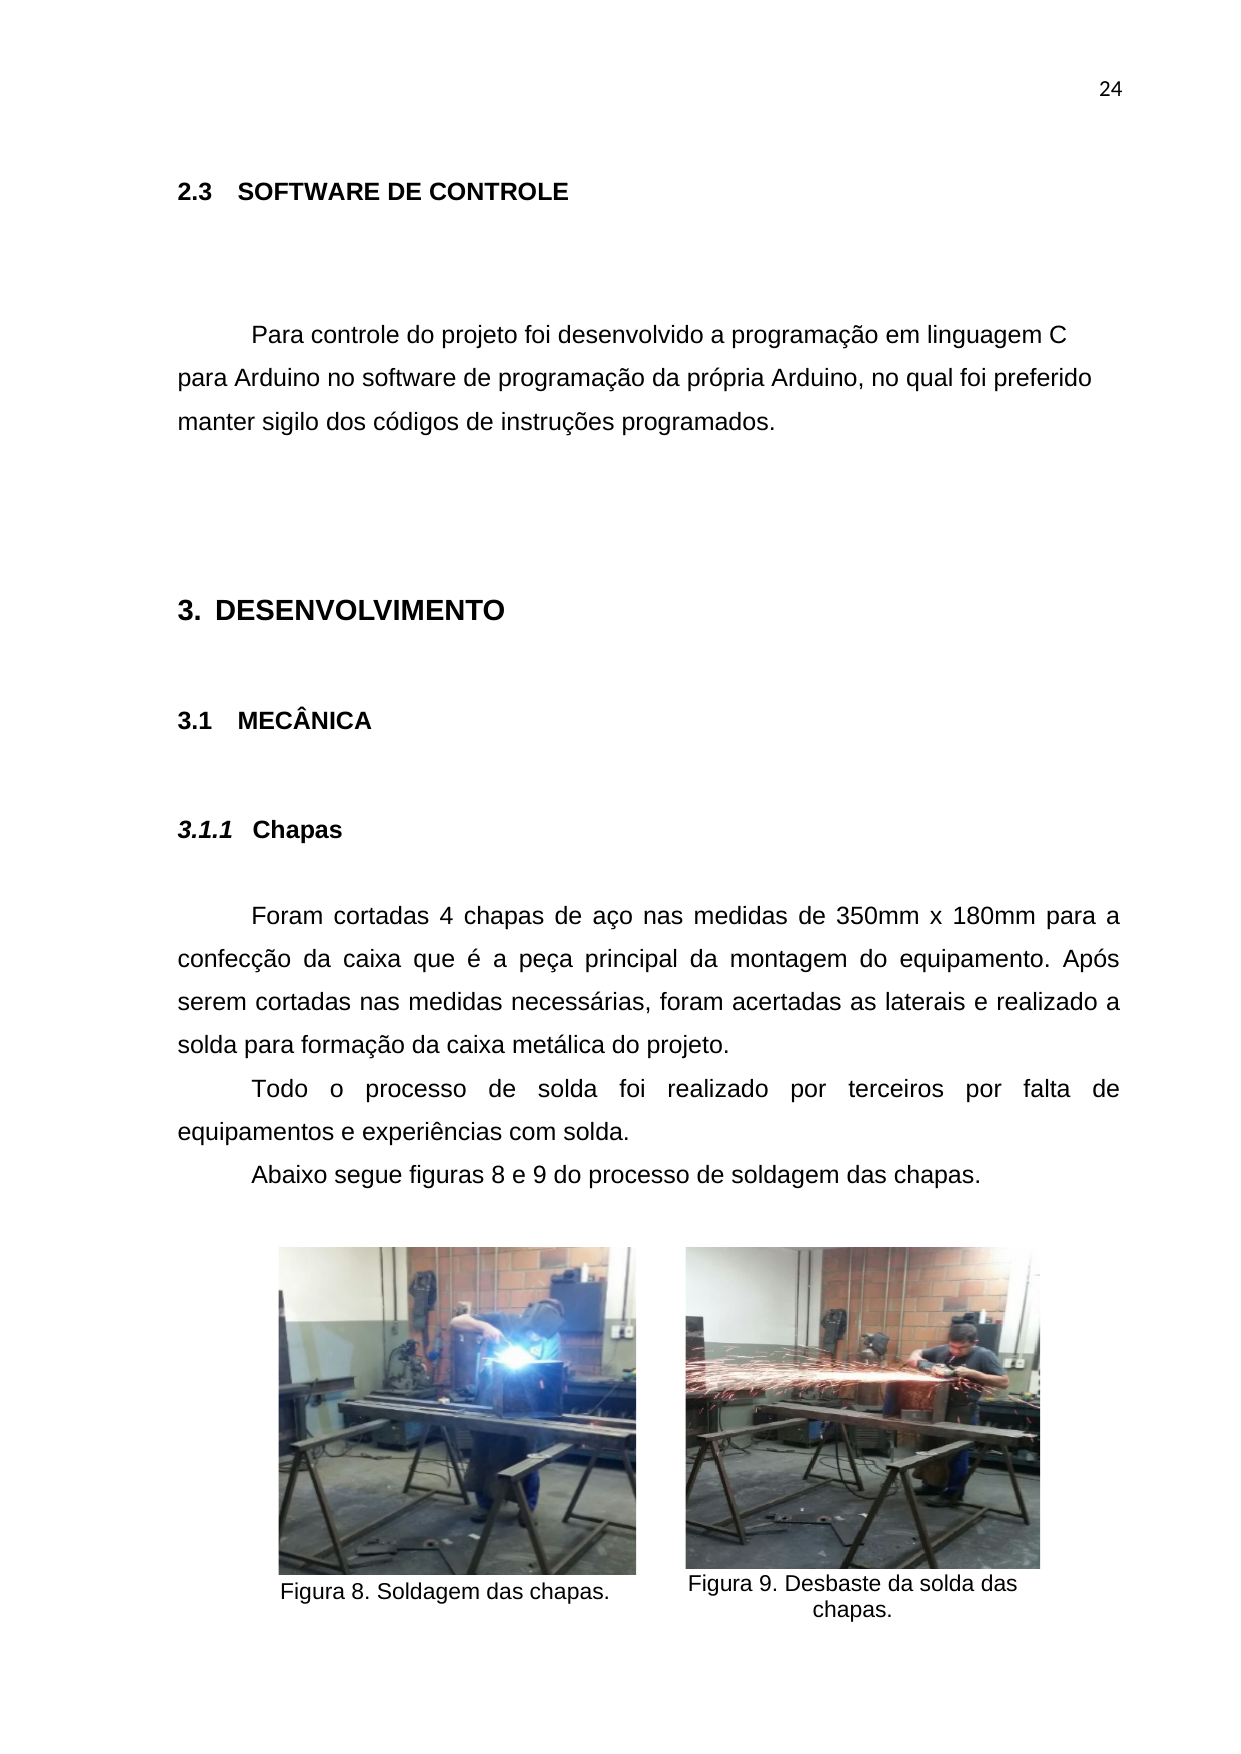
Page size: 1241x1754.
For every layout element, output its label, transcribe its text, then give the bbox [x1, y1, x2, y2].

picture [685, 1247, 1041, 1569]
text Abaixo segue figuras 8 e 9 do processo de soldagem das chapas. [177, 1160, 1122, 1189]
subtitle DESENVOLVIMENTO [177, 593, 1122, 627]
list Foram cortadas 4 chapas de aço nas medidas de 350mm x 180mm para a confecção da caixa que é a peça principal da montagem do equipamento. Após serem cortadas nas medidas necessárias, foram acertadas as laterais e realizado a solda para formação da caixa metálica do projeto. [177, 901, 1122, 1059]
subtitle SOFTWARE DE CONTROLE [177, 177, 1122, 206]
subtitle Chapas [177, 815, 1122, 844]
subtitle MECÂNICA [177, 706, 1122, 734]
text Todo o processo de solda foi realizado por terceiros por falta de equipamentos e experiências com solda. [177, 1074, 1122, 1146]
picture [278, 1247, 637, 1575]
text Para controle do projeto foi desenvolvido a programação em linguagem C para Arduino no software de programação da própria Arduino, no qual foi preferido manter sigilo dos códigos de instruções programados. [177, 320, 1122, 435]
